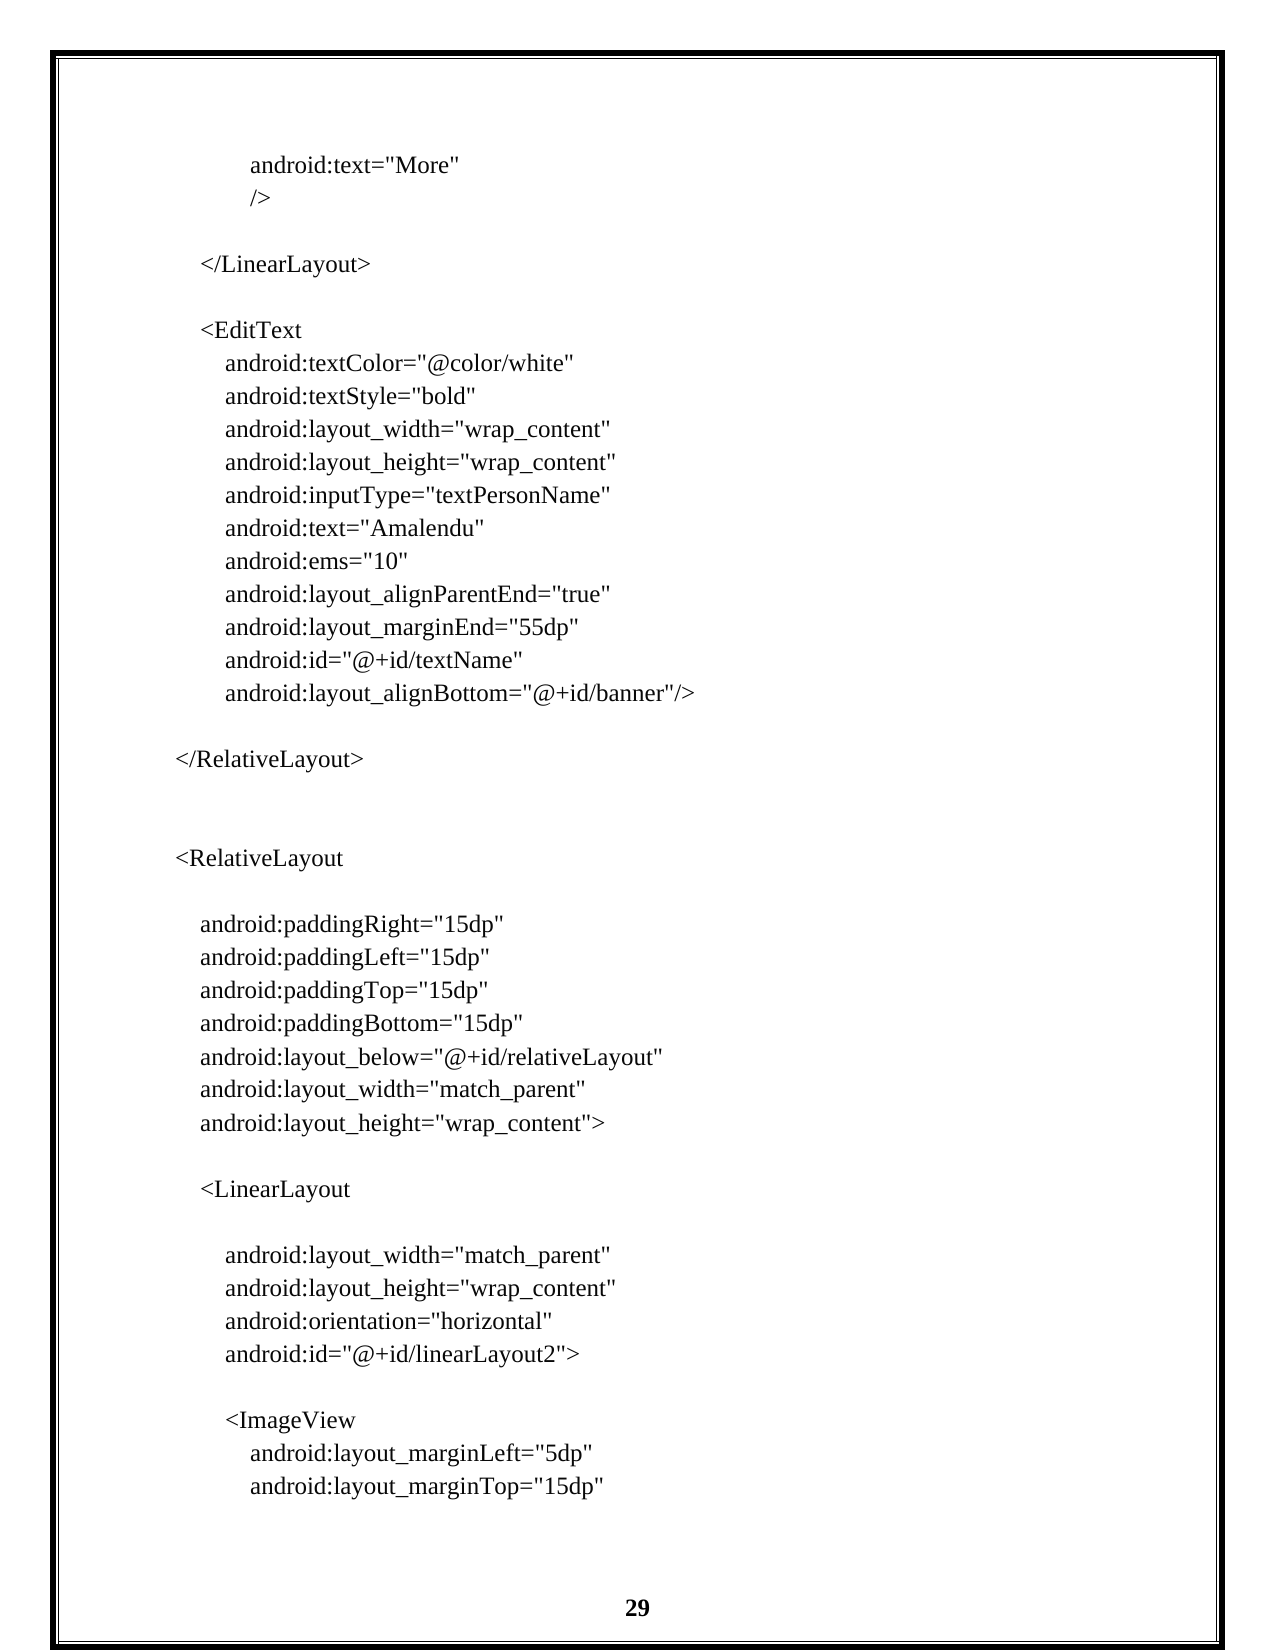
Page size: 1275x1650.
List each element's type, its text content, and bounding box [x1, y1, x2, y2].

text android:paddingBottom="15dp" [150, 1008, 1125, 1037]
text android:paddingTop="15dp" [150, 976, 1125, 1004]
text android:id="@+id/textName" [150, 645, 1125, 674]
text android:textStyle="bold" [150, 381, 1125, 410]
text android:layout_marginTop="15dp" [150, 1471, 1125, 1499]
text android:layout_height="wrap_content" [150, 447, 1125, 476]
text android:orientation="horizontal" [150, 1306, 1125, 1334]
text android:layout_height="wrap_content" [150, 1273, 1125, 1301]
text android:layout_below="@+id/relativeLayout" [150, 1042, 1125, 1070]
text android:textColor="@color/white" [150, 348, 1125, 377]
text android:text="More" [150, 150, 1125, 179]
text android:layout_alignParentEnd="true" [150, 579, 1125, 608]
text android:layout_alignBottom="@+id/banner"/> [150, 678, 1125, 707]
text android:layout_height="wrap_content"> [150, 1108, 1125, 1136]
text android:layout_width="wrap_content" [150, 414, 1125, 443]
text <RelativeLayout [150, 843, 1125, 872]
text android:ems="10" [150, 546, 1125, 575]
text android:layout_marginLeft="5dp" [150, 1438, 1125, 1467]
text </LinearLayout> [150, 249, 1125, 278]
text android:id="@+id/linearLayout2"> [150, 1339, 1125, 1367]
text android:paddingLeft="15dp" [150, 942, 1125, 971]
text android:inputType="textPersonName" [150, 480, 1125, 509]
text /> [150, 183, 1125, 212]
text <EditText [150, 315, 1125, 344]
text android:paddingRight="15dp" [150, 909, 1125, 938]
text </RelativeLayout> [150, 744, 1125, 773]
text android:text="Amalendu" [150, 513, 1125, 542]
text android:layout_marginEnd="55dp" [150, 612, 1125, 641]
text android:layout_width="match_parent" [150, 1074, 1125, 1103]
text <ImageView [150, 1405, 1125, 1433]
text android:layout_width="match_parent" [150, 1240, 1125, 1268]
text <LinearLayout [150, 1174, 1125, 1202]
